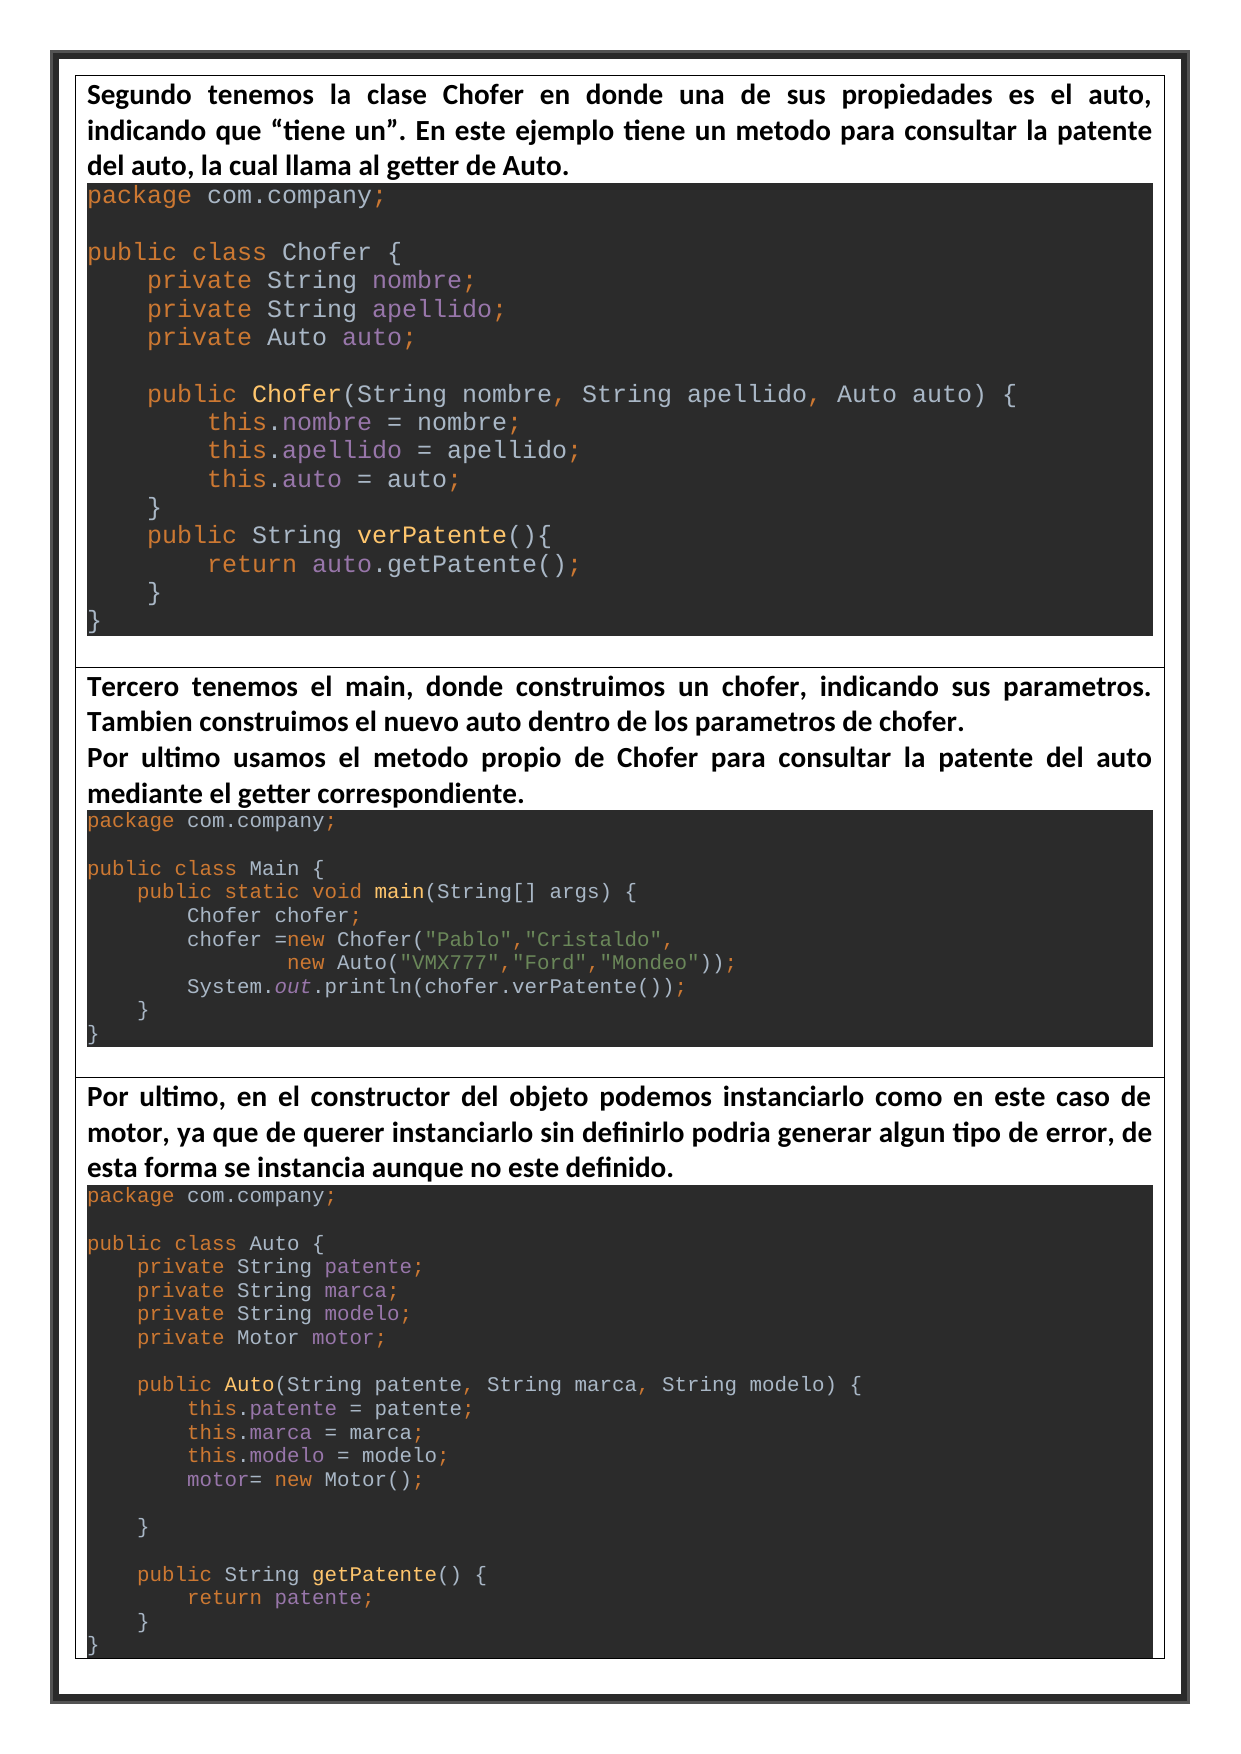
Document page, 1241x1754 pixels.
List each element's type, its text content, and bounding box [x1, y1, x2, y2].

table_cell Por ultimo, en el constructor del objeto podemos instanciarlo como en este caso de motor, ya que de querer instanciarlo sin definirlo podria generar algun tipo de error, de esta forma se instancia aunque no este definido. package com.company; public class Auto { private String patente; private String marca; private String modelo; private Motor motor; public Auto(String patente, String marca, String modelo) { this.patente = patente; this.marca = marca; this.modelo = modelo; motor= new Motor(); } public String getPatente() { return patente; } } [76, 1078, 1164, 1658]
table_cell Tercero tenemos el main, donde construimos un chofer, indicando sus parametros. Tambien construimos el nuevo auto dentro de los parametros de chofer. Por ultimo usamos el metodo propio de Chofer para consultar la patente del auto mediante el getter correspondiente. package com.company; public class Main { public static void main(String[] args) { Chofer chofer; chofer =new Chofer("Pablo","Cristaldo", new Auto("VMX777","Ford","Mondeo")); System.out.println(chofer.verPatente()); } } [76, 668, 1164, 1077]
table_cell Segundo tenemos la clase Chofer en donde una de sus propiedades es el auto, indicando que “tiene un”. En este ejemplo tiene un metodo para consultar la patente del auto, la cual llama al getter de Auto. package com.company; public class Chofer { private String nombre; private String apellido; private Auto auto; public Chofer(String nombre, String apellido, Auto auto) { this.nombre = nombre; this.apellido = apellido; this.auto = auto; } public String verPatente(){ return auto.getPatente(); } } [76, 76, 1164, 667]
